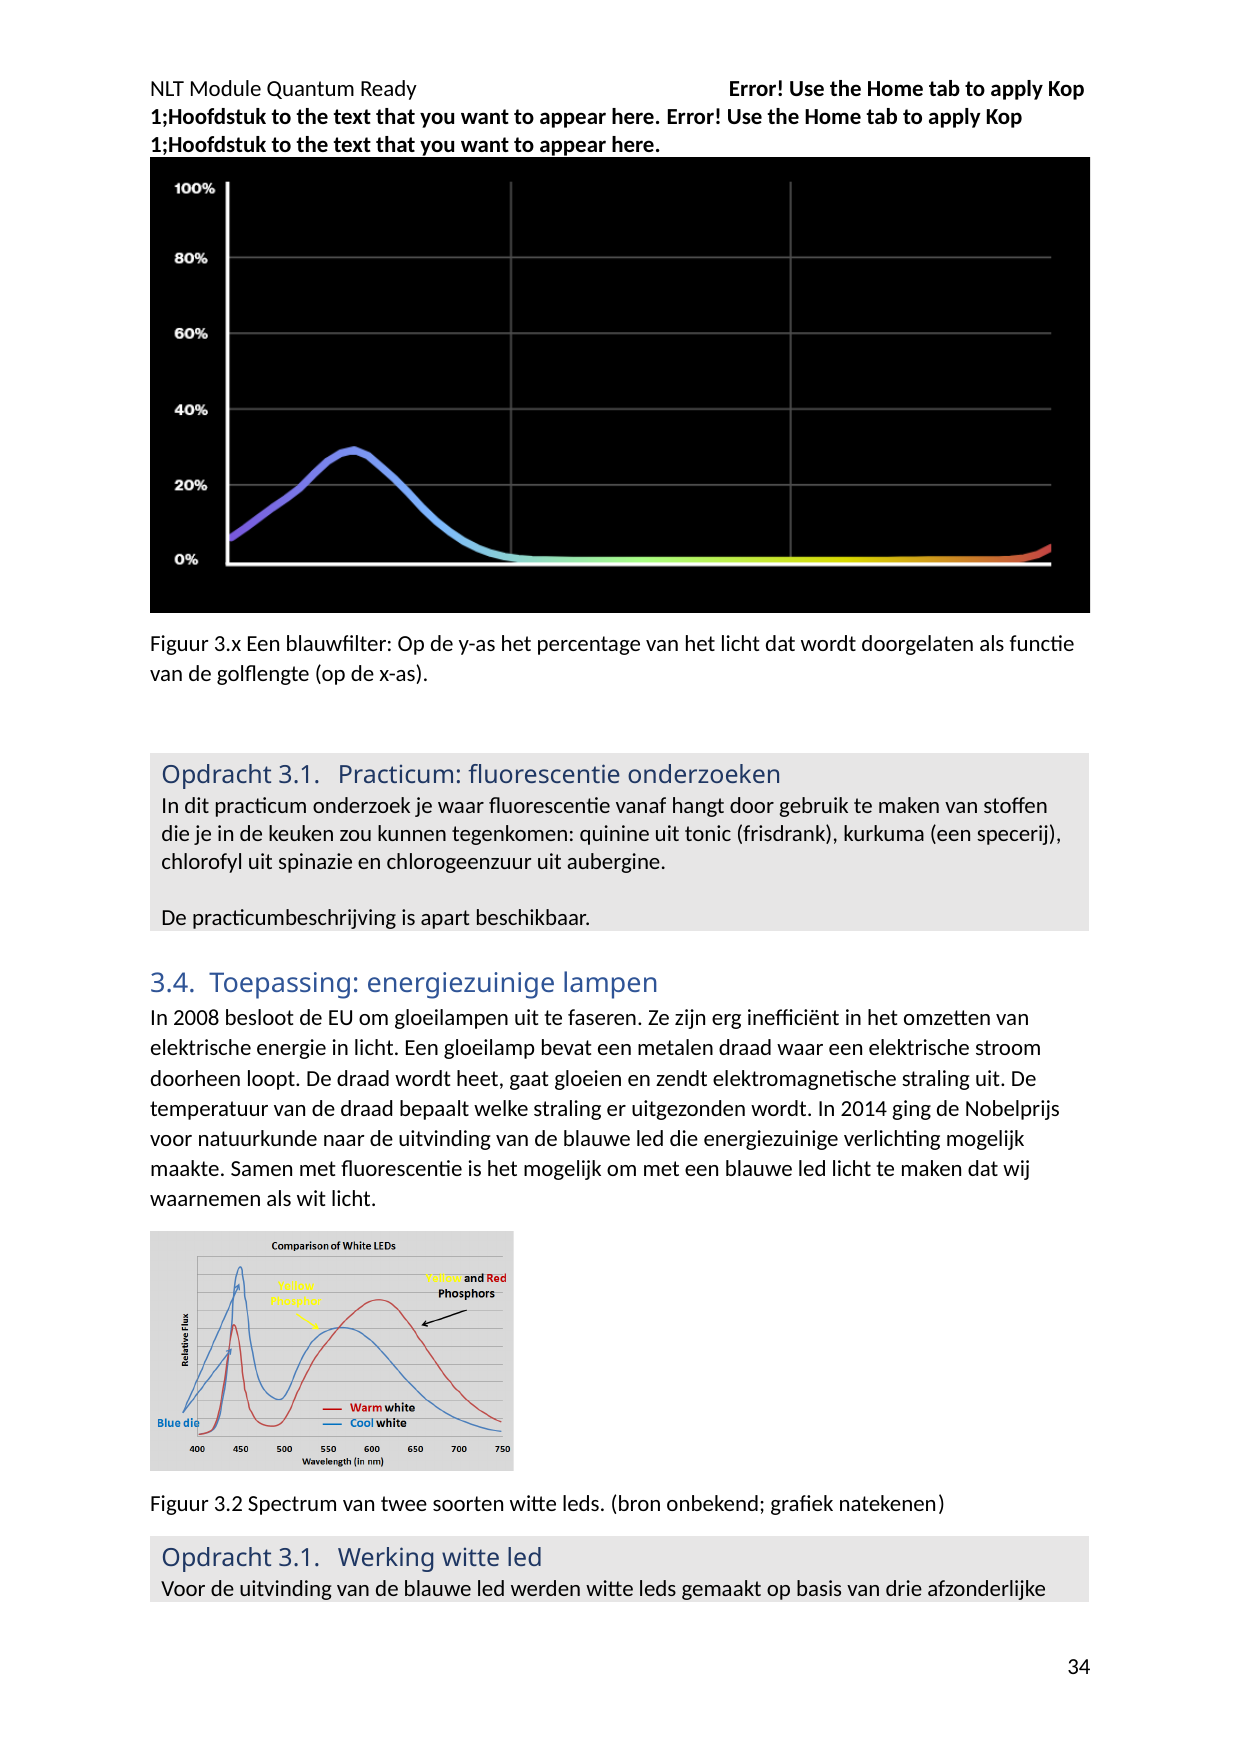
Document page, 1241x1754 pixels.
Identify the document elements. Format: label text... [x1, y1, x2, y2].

table_header Practicum: fluorescentie onderzoeken In dit practicum onderzoek je waar fluorescentie vanaf hangt door gebruik te maken van stoffen die je in de keuken zou kunnen tegenkomen: quinine uit tonic (frisdrank), kurkuma (een specerij), chlorofyl uit spinazie en chlorogeenzuur uit aubergine. De practicumbeschrijving is apart beschikbaar. [150, 753, 1089, 931]
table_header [150, 1536, 1089, 1602]
text In 2008 besloot de EU om gloeilampen uit te faseren. Ze zijn erg inefficiënt in het omzetten van elektrische energie in licht. Een gloeilamp bevat een metalen draad waar een elektrische stroom doorheen loopt. De draad wordt heet, gaat gloeien en zendt elektromagnetische straling uit. De temperatuur van de draad bepaalt welke straling er uitgezonden wordt. In 2014 ging de Nobelprijs voor natuurkunde naar de uitvinding van de blauwe led die energiezuinige verlichting mogelijk maakte. Samen met fluorescentie is het mogelijk om met een blauwe led licht te maken dat wij waarnemen als wit licht. [150, 1003, 1090, 1213]
subtitle Toepassing: energiezuinige lampen [150, 963, 1090, 1000]
text Figuur 3.2 Spectrum van twee soorten witte leds. (bron onbekend; grafiek natekenen) [150, 1489, 1090, 1517]
picture [150, 1231, 514, 1471]
text Figuur 3.x Een blauwfilter: Op de y-as het percentage van het licht dat wordt doorgelaten als functie van de golflengte (op de x-as). [150, 629, 1090, 687]
picture [150, 157, 1091, 613]
